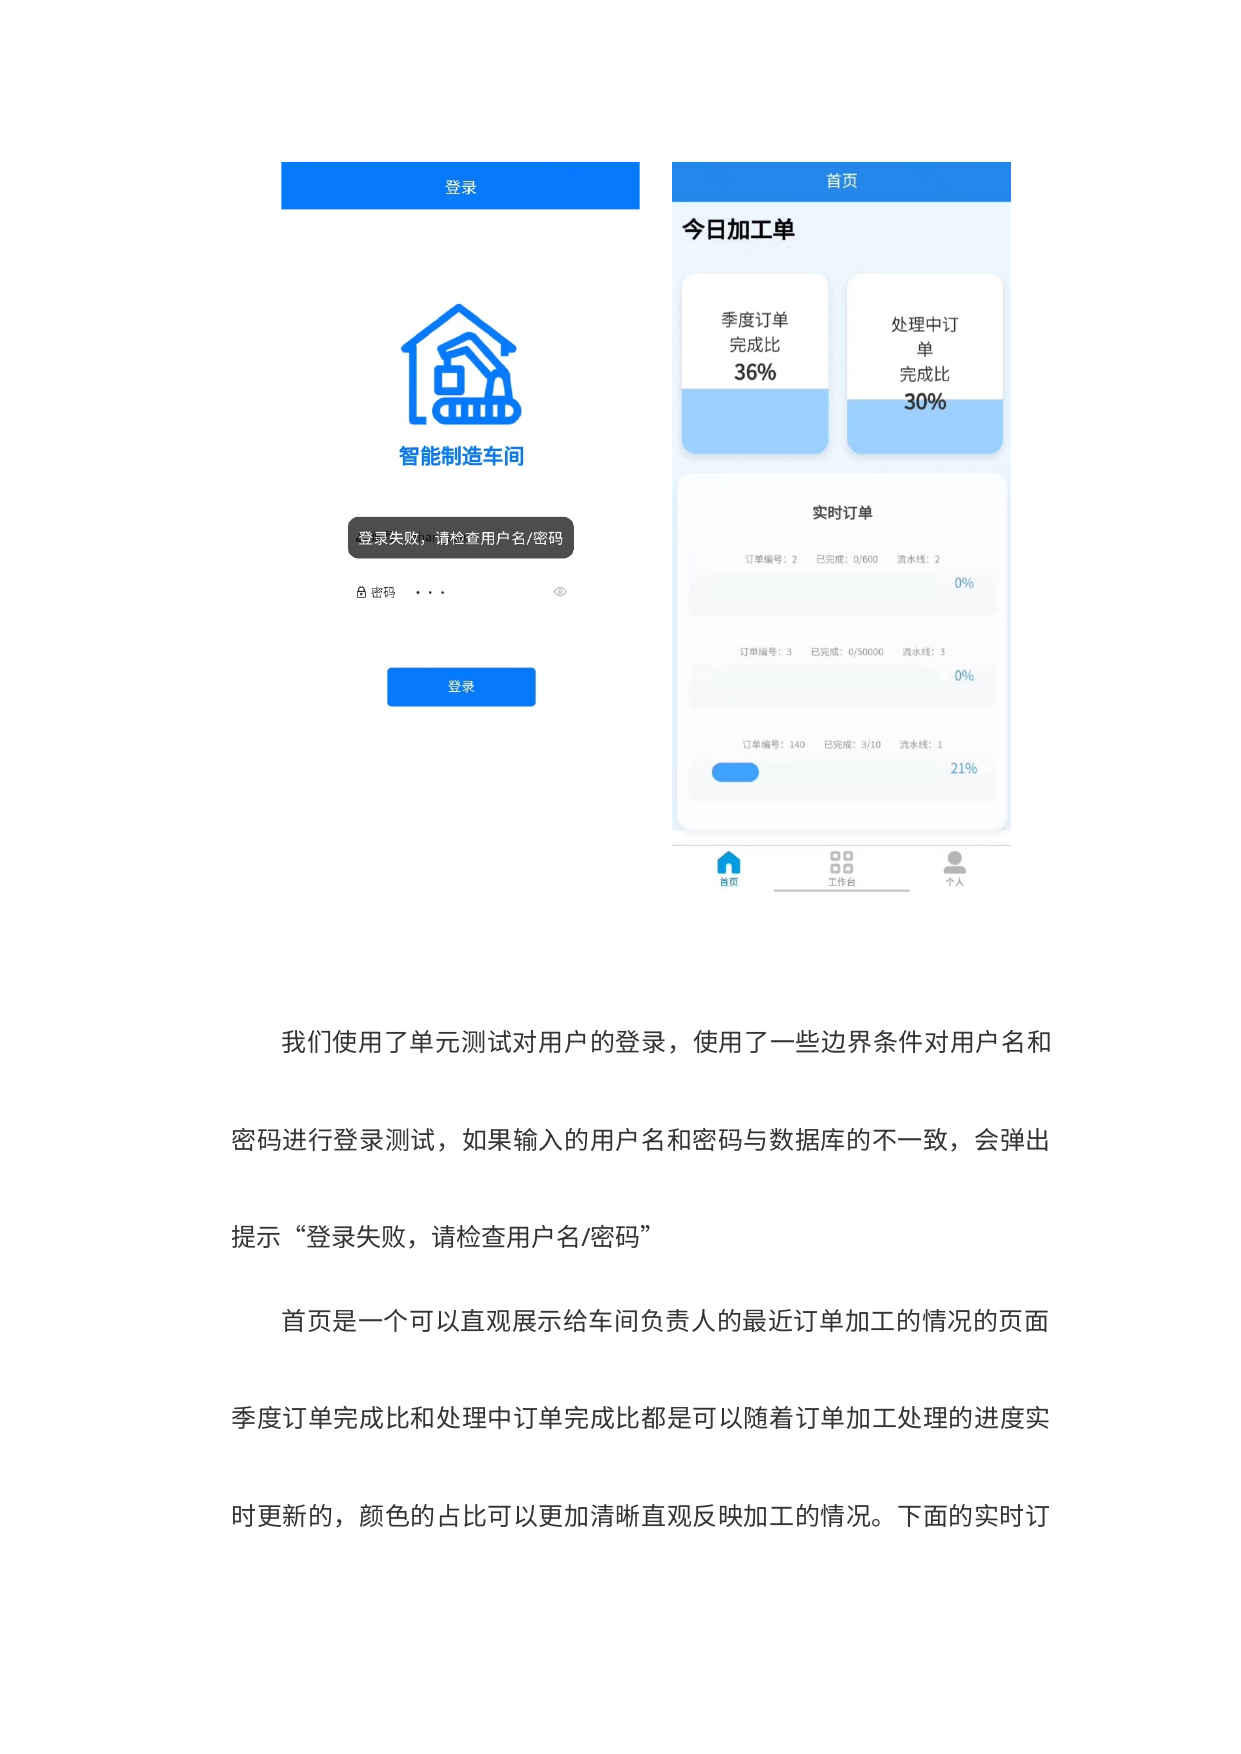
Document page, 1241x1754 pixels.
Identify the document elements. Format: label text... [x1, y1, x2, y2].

picture [672, 162, 1011, 892]
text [231, 1287, 1053, 1547]
picture [281, 162, 640, 892]
text 我们使用了单元测试对用户的登录，使用了一些边界条件对用户名和密码进行登录测试，如果输入的用户名和密码与数据库的不一致，会弹出提示“登录失败，请检查用户名/密码” [231, 1008, 1053, 1268]
